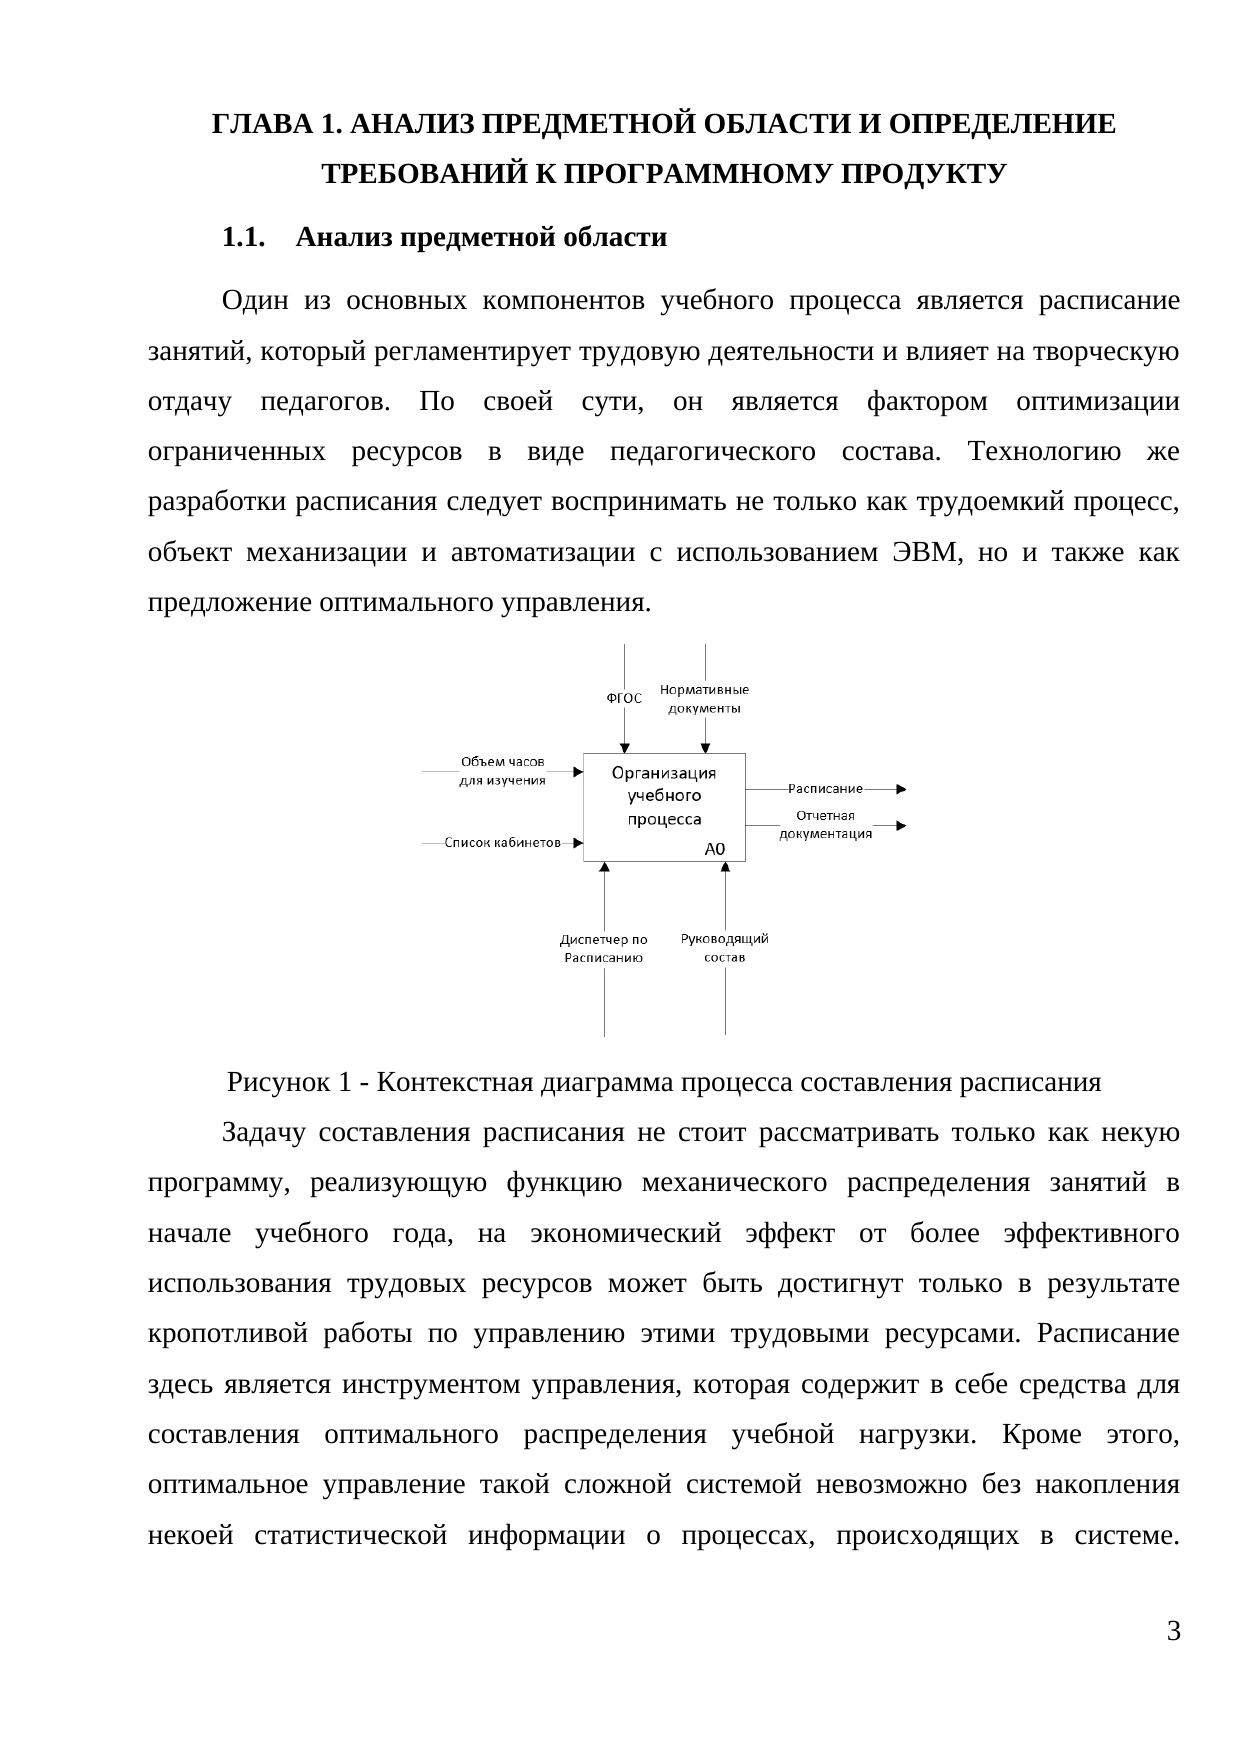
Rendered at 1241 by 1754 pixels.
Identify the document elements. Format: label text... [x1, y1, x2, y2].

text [148, 1114, 1181, 1550]
picture [405, 634, 924, 1048]
subtitle ГЛАВА 1. АНАЛИЗ ПРЕДМЕТНОЙ ОБЛАСТИ И ОПРЕДЕЛЕНИЕ ТРЕБОВАНИЙ К ПРОГРАММНОМУ ПРОДУКТУ [148, 106, 1181, 190]
subtitle Анализ предметной области [148, 219, 1181, 253]
text Один из основных компонентов учебного процесса является расписание занятий, который регламентирует трудовую деятельности и влияет на творческую отдачу педагогов. По своей сути, он является фактором оптимизации ограниченных ресурсов в виде педагогического состава. Технологию же разработки расписания следует воспринимать не только как трудоемкий процесс, объект механизации и автоматизации с использованием ЭВМ, но и также как предложение оптимального управления. [148, 282, 1181, 618]
text Рисунок 1 - Контекстная диаграмма процесса составления расписания [148, 1064, 1181, 1097]
